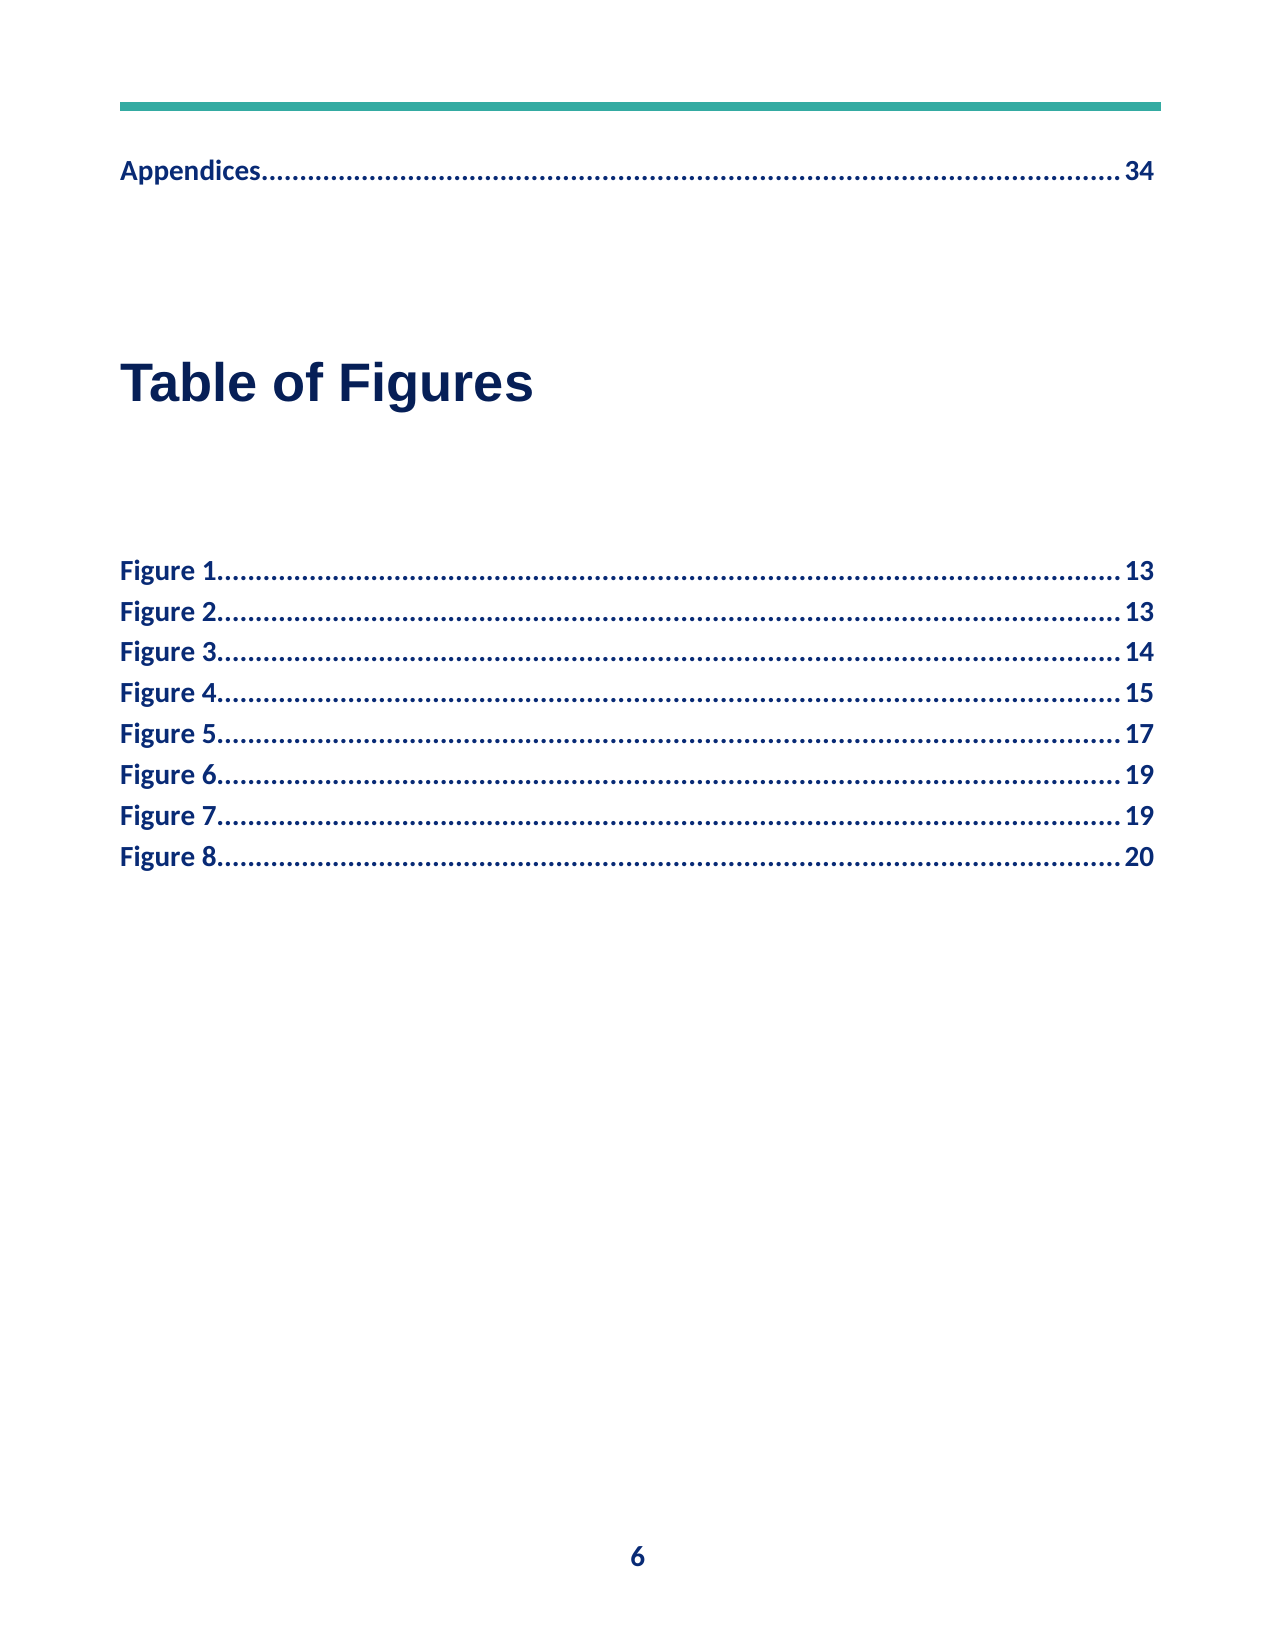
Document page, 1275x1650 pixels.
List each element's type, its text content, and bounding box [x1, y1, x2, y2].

text Figure 4 15 [120, 674, 1155, 710]
text Figure 3 14 [120, 633, 1155, 669]
text Figure 2 13 [120, 593, 1155, 628]
text Figure 7 19 [120, 797, 1155, 833]
text Figure 1 13 [120, 552, 1155, 587]
text Figure 5 17 [120, 715, 1155, 751]
subtitle Table of Figures [120, 351, 1155, 413]
text Figure 6 19 [120, 756, 1155, 792]
text Figure 8 20 [120, 838, 1155, 874]
